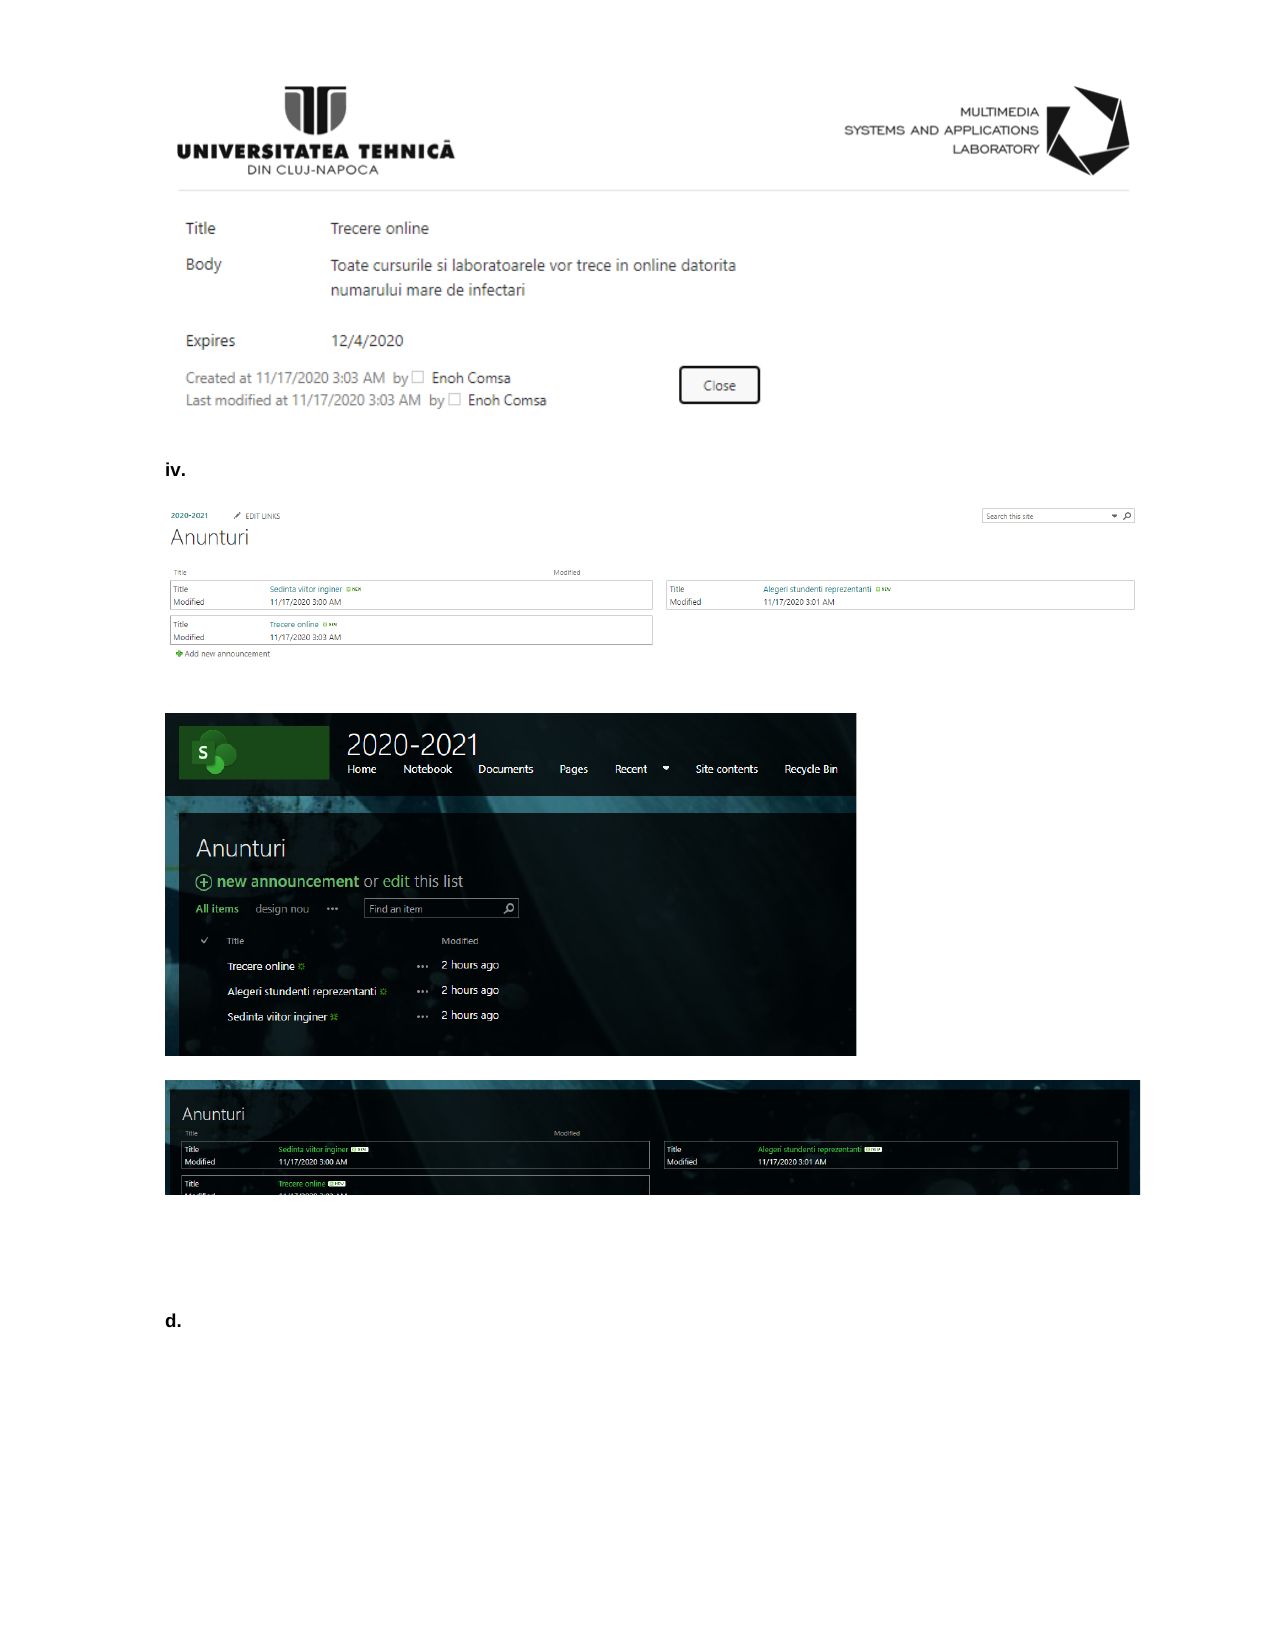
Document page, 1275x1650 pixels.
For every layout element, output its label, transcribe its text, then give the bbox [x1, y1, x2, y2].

picture [165, 75, 1141, 435]
text d. [165, 1309, 1125, 1331]
picture [165, 713, 857, 1056]
text iv. [165, 459, 1125, 480]
picture [165, 504, 1141, 689]
picture [165, 1080, 1141, 1195]
